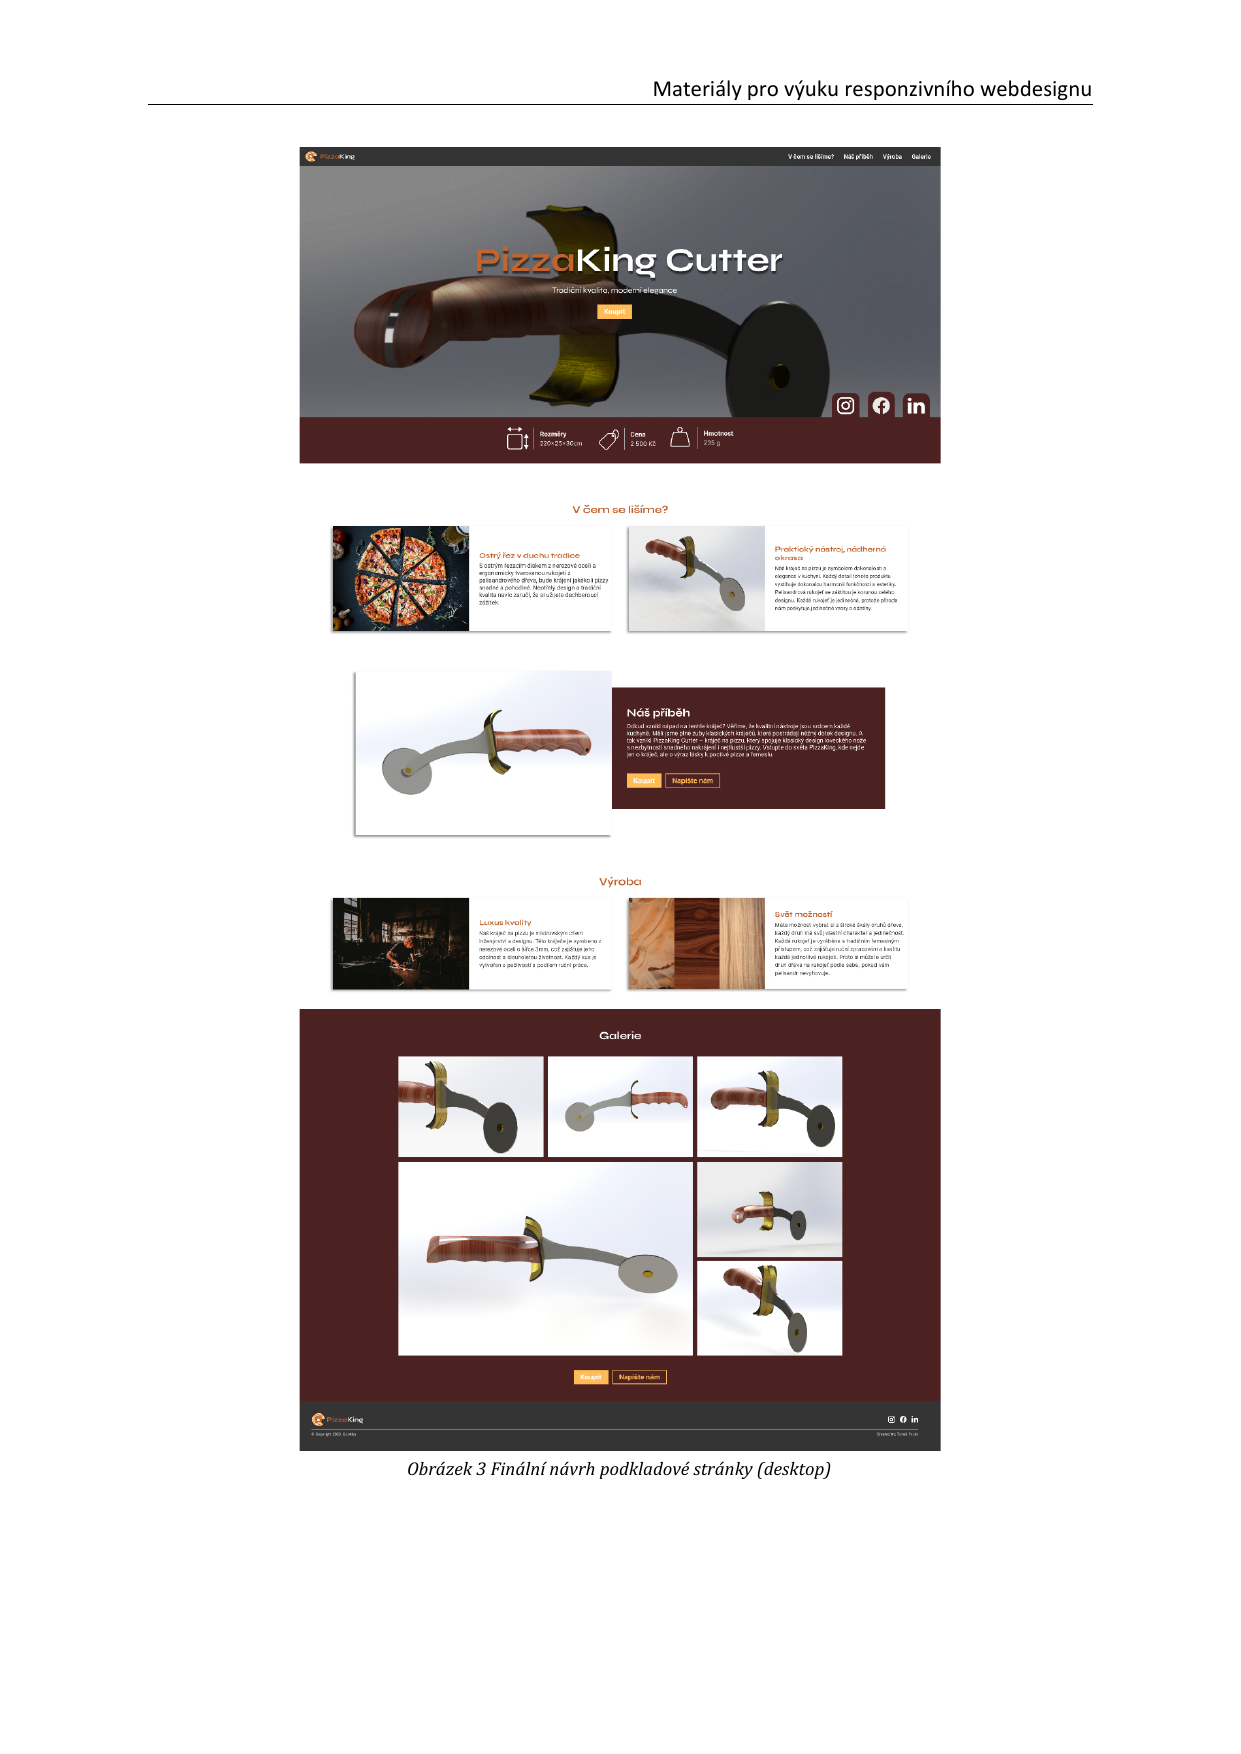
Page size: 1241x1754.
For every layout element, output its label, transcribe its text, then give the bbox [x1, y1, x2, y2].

picture [299, 147, 941, 1451]
text Obrázek 3 Finální návrh podkladové stránky (desktop) [148, 1458, 1093, 1480]
